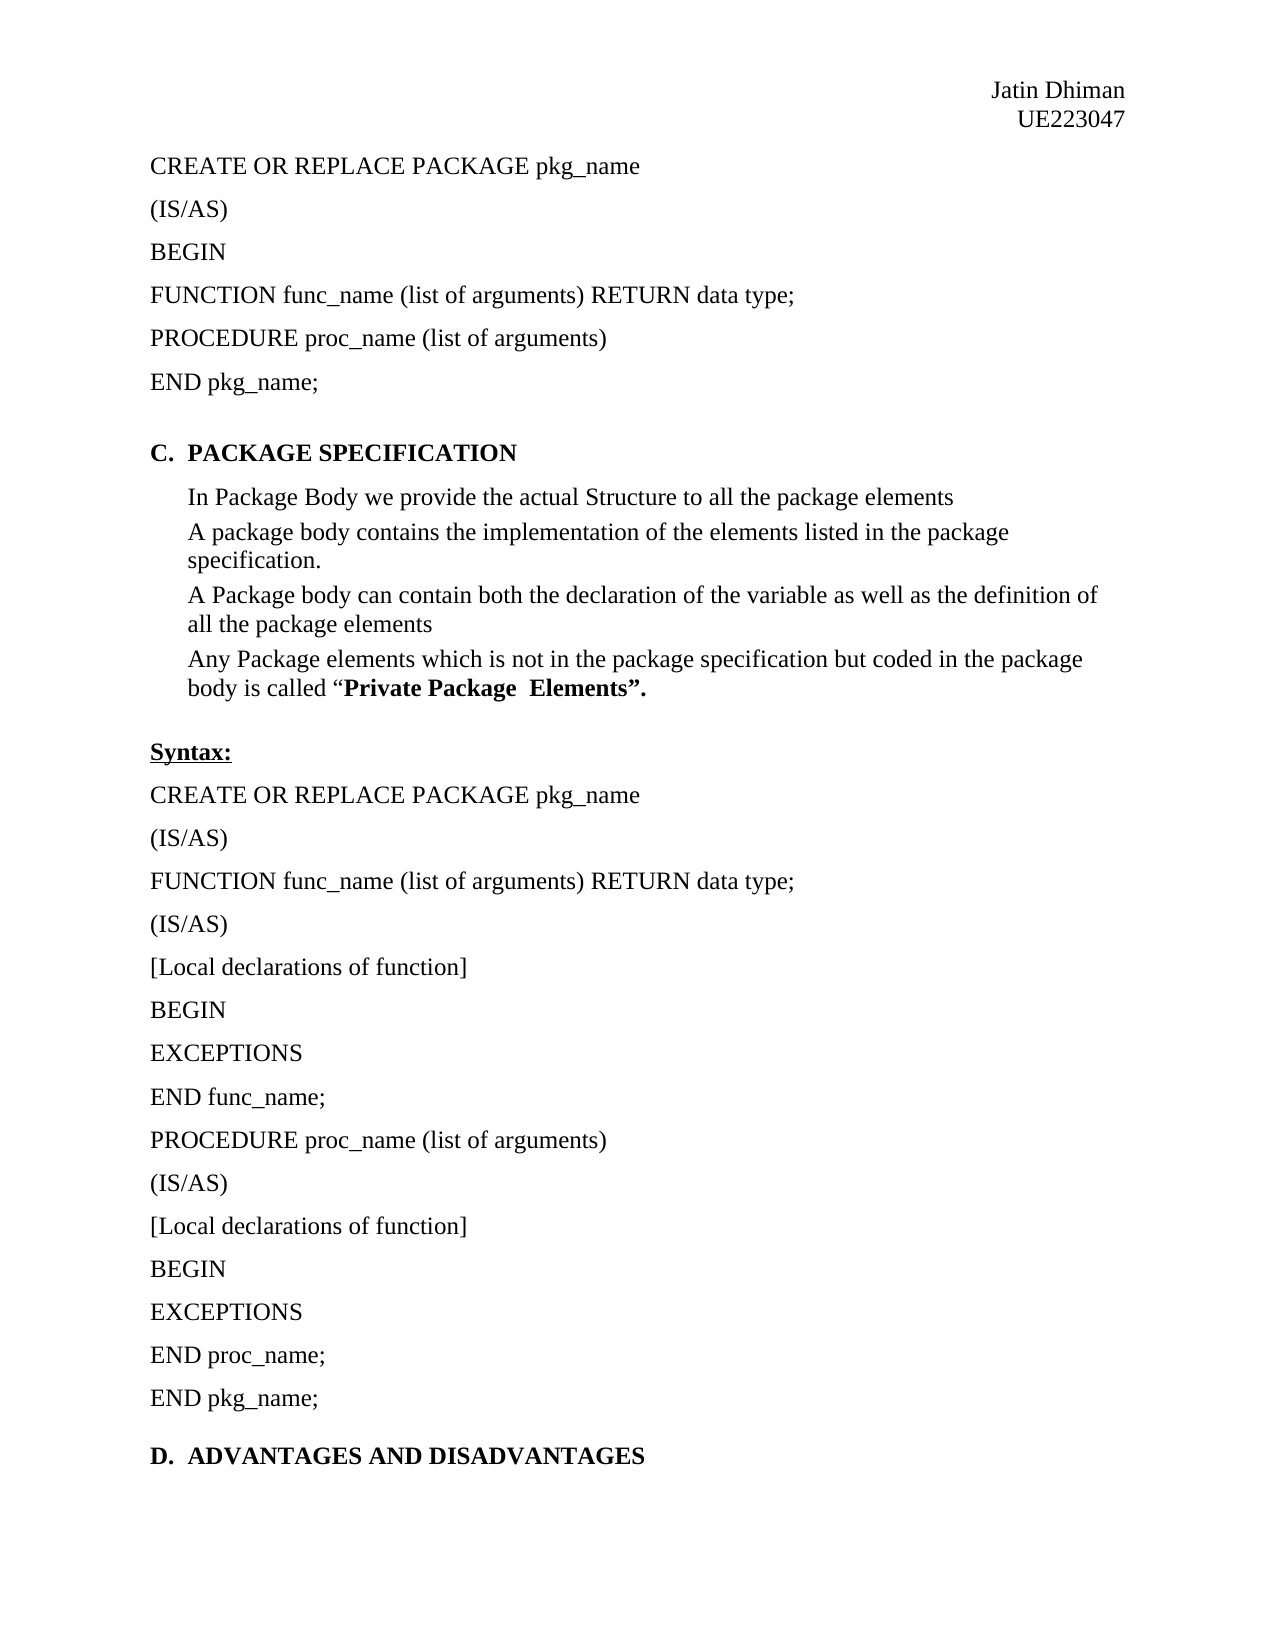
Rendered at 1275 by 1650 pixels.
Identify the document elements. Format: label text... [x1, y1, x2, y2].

list FUNCTION func_name (list of arguments) RETURN data type; [150, 866, 1125, 895]
list In Package Body we provide the actual Structure to all the package elements [150, 482, 1125, 510]
list ADVANTAGES AND DISADVANTAGES [150, 1441, 1125, 1470]
list END pkg_name; [150, 1383, 1125, 1412]
list (IS/AS) [150, 909, 1125, 938]
list (IS/AS) [150, 823, 1125, 852]
list BEGIN [150, 1254, 1125, 1283]
list Any Package elements which is not in the package specification but coded in the package body is called “Private Package Elements”. [150, 644, 1125, 702]
text BEGIN [150, 237, 1125, 266]
text CREATE OR REPLACE PACKAGE pkg_name [150, 151, 1125, 180]
text FUNCTION func_name (list of arguments) RETURN data type; [150, 280, 1125, 309]
list Syntax: [150, 737, 1125, 765]
list BEGIN [150, 995, 1125, 1024]
list END func_name; [150, 1082, 1125, 1110]
list [Local declarations of function] [150, 1211, 1125, 1240]
list A Package body can contain both the declaration of the variable as well as the definition of all the package elements [150, 580, 1125, 638]
text (IS/AS) [150, 194, 1125, 223]
list END proc_name; [150, 1340, 1125, 1369]
list CREATE OR REPLACE PACKAGE pkg_name [150, 780, 1125, 808]
list [Local declarations of function] [150, 952, 1125, 981]
list EXCEPTIONS [150, 1038, 1125, 1067]
list PROCEDURE proc_name (list of arguments) [150, 1125, 1125, 1153]
text END pkg_name; [150, 367, 1125, 395]
list PACKAGE SPECIFICATION [150, 438, 1125, 467]
list EXCEPTIONS [150, 1297, 1125, 1326]
text PROCEDURE proc_name (list of arguments) [150, 323, 1125, 352]
list (IS/AS) [150, 1168, 1125, 1197]
list A package body contains the implementation of the elements listed in the package specification. [150, 517, 1125, 574]
